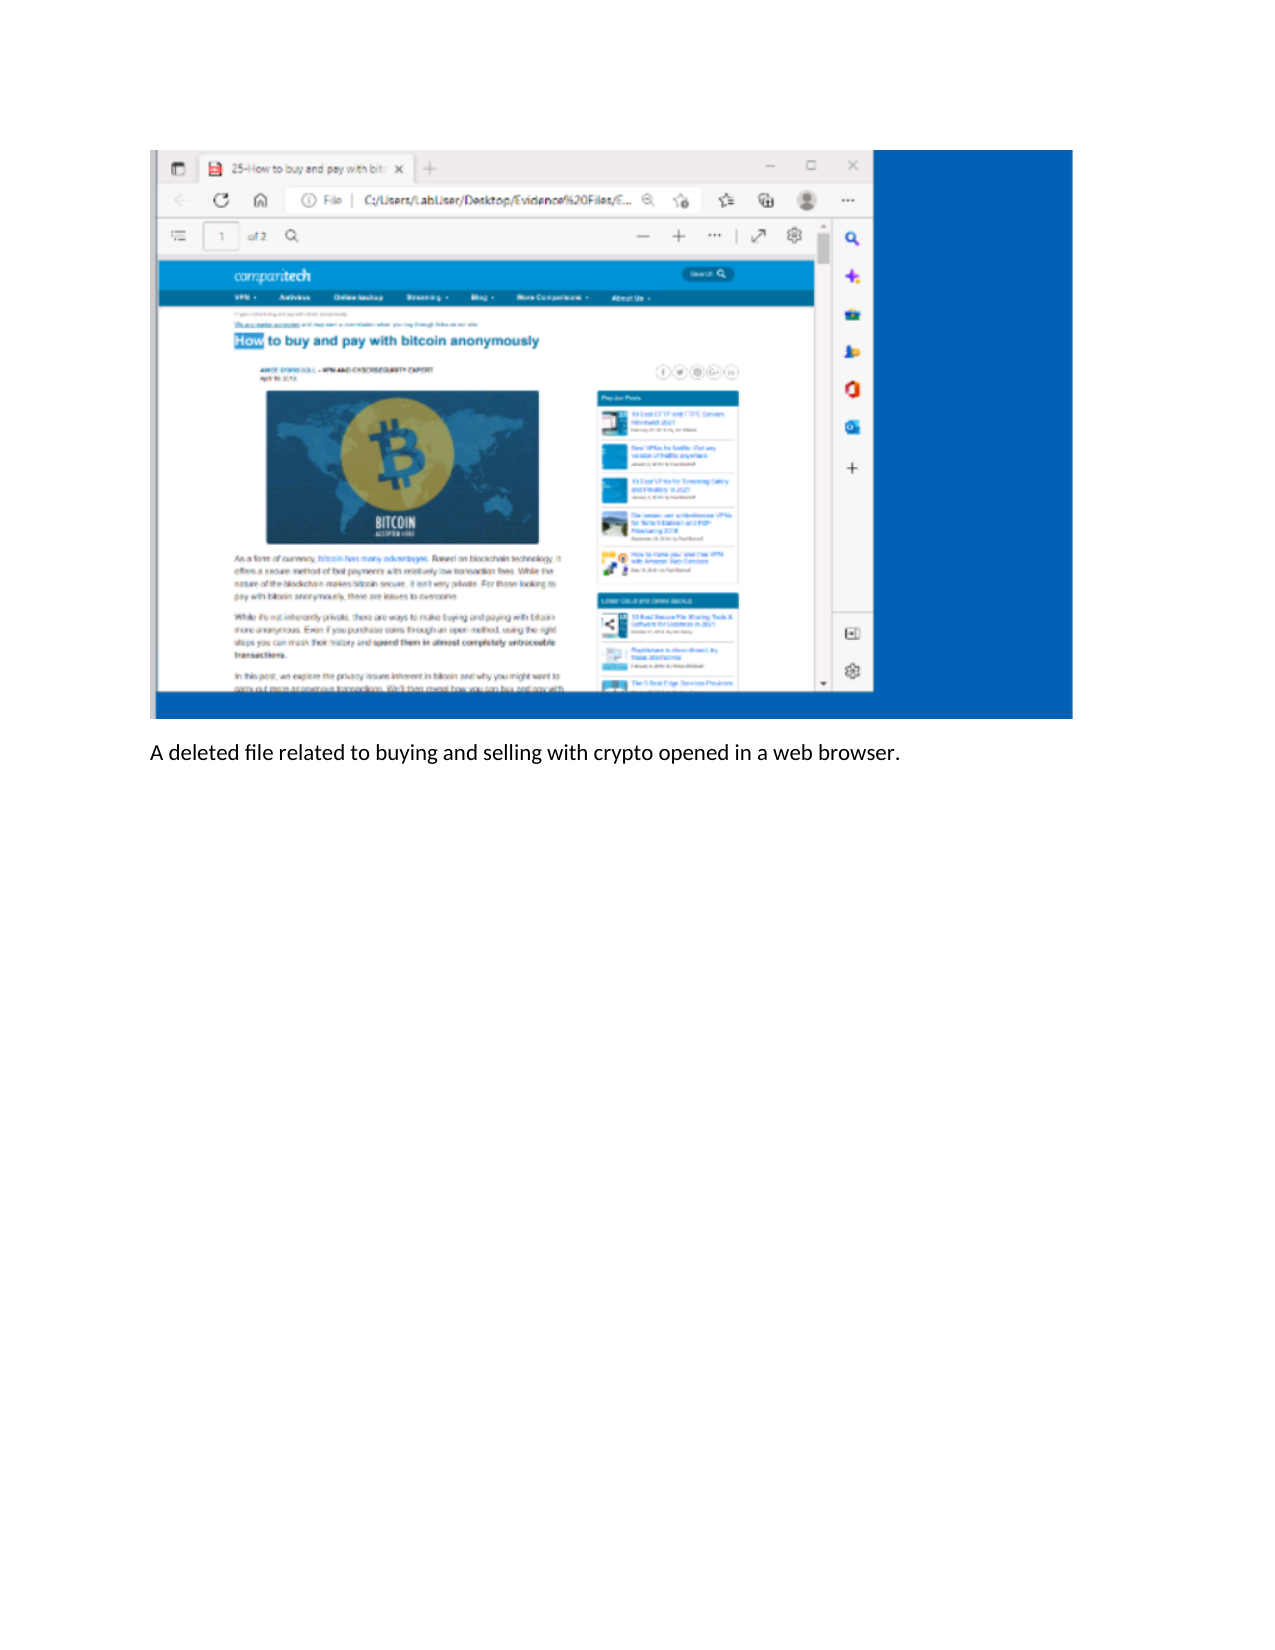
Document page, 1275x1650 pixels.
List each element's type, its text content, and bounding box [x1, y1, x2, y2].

text A deleted file related to buying and selling with crypto opened in a web browser. [150, 738, 1125, 766]
picture [150, 150, 1073, 719]
